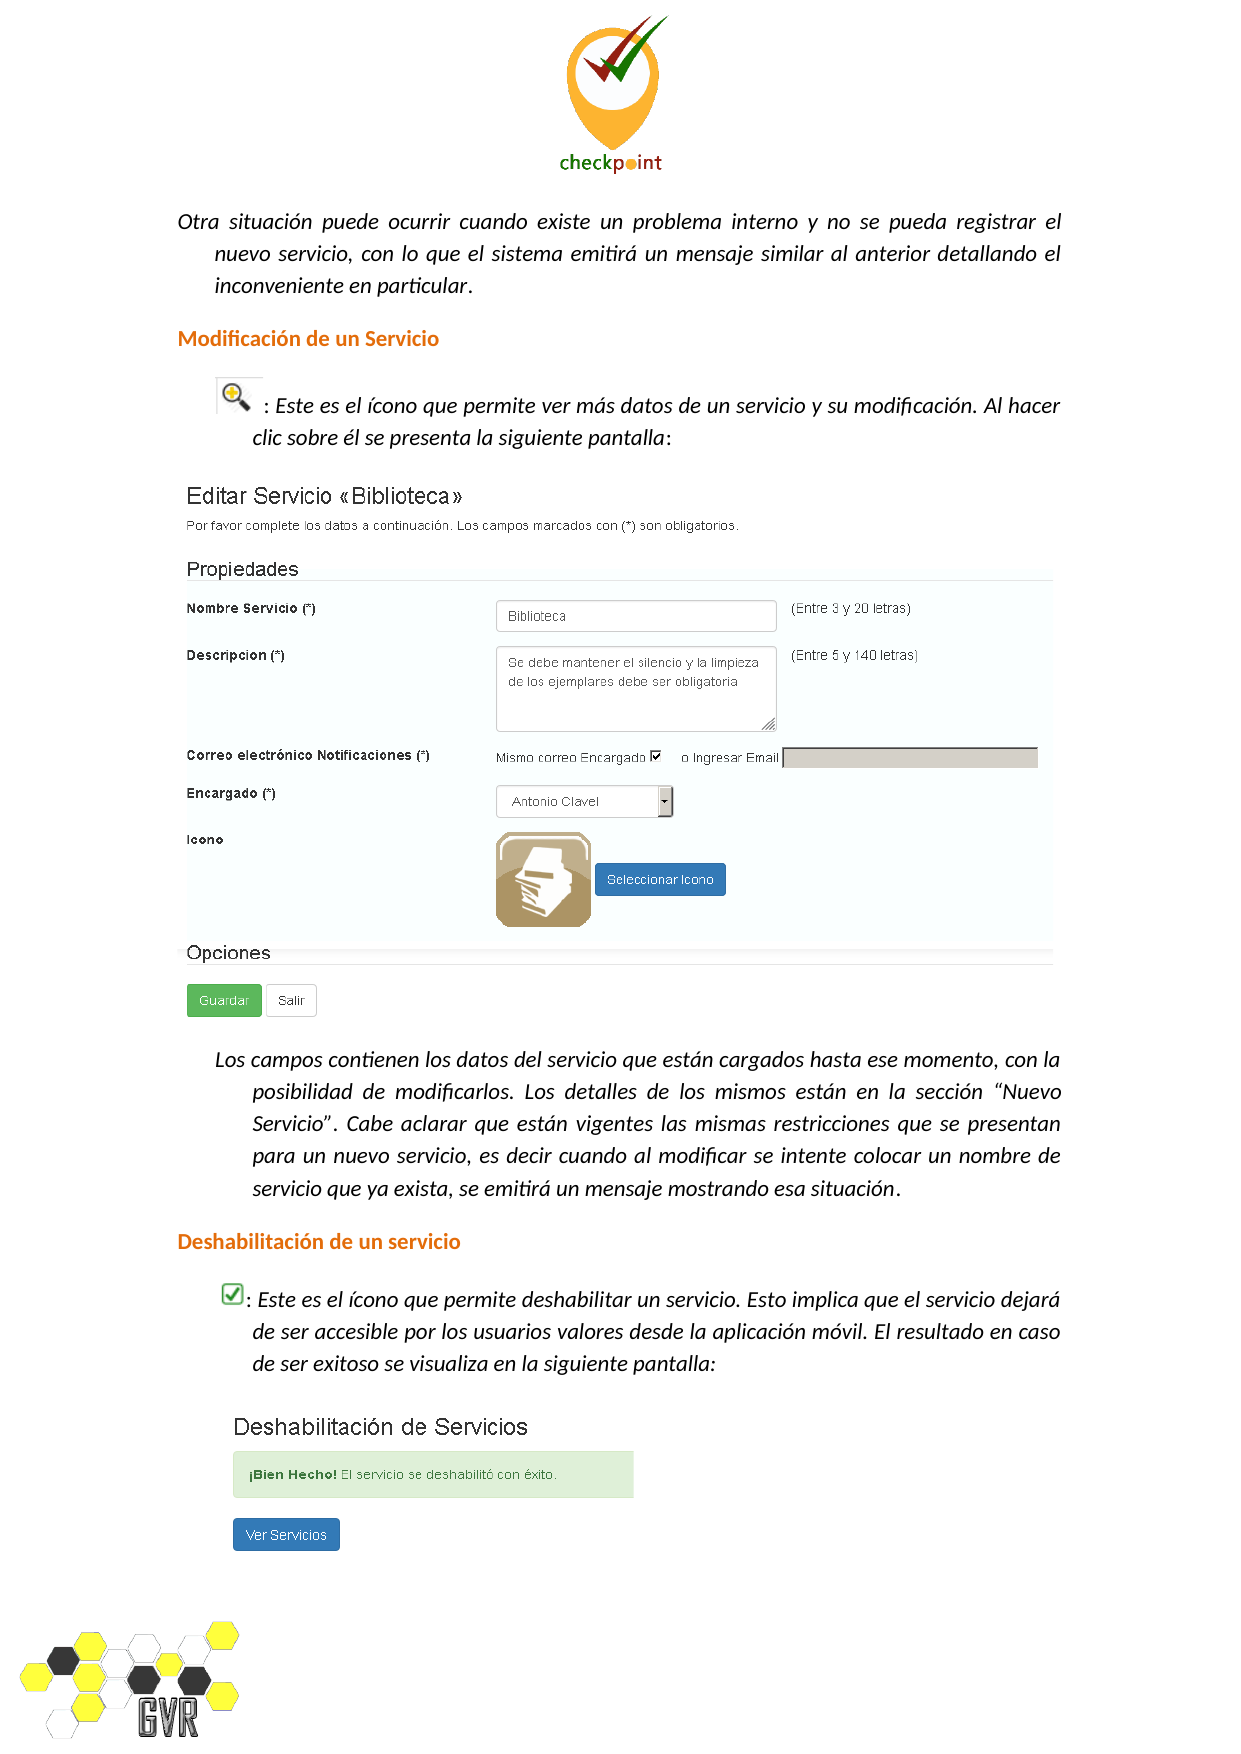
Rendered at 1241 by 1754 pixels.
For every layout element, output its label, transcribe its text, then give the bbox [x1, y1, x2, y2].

picture [215, 377, 264, 414]
text Modificación de un Servicio [177, 324, 1063, 352]
picture [215, 1402, 634, 1557]
picture [215, 1279, 246, 1308]
picture [550, 12, 676, 186]
text Otra situación puede ocurrir cuando existe un problema interno y no se pueda registrar el nuevo servicio, con lo que el sistema emitirá un mensaje similar al anterior detallando el inconveniente en particular. [177, 207, 1063, 299]
text : Este es el ícono que permite deshabilitar un servicio. Esto implica que el servicio dejará de ser accesible por los usuarios valores desde la aplicación móvil. El resultado en caso de ser exitoso se visualiza en la siguiente pantalla: [215, 1280, 1063, 1377]
text : Este es el ícono que permite ver más datos de un servicio y su modificación. Al hacer clic sobre él se presenta la siguiente pantalla: [215, 377, 1063, 451]
picture [12, 1620, 246, 1740]
text Deshabilitación de un servicio [177, 1227, 1063, 1255]
picture [177, 476, 1054, 1021]
text Los campos contienen los datos del servicio que están cargados hasta ese momento, con la posibilidad de modificarlos. Los detalles de los mismos están en la sección “Nuevo Servicio”. Cabe aclarar que están vigentes las mismas restricciones que se presentan para un nuevo servicio, es decir cuando al modificar se intente colocar un nombre de servicio que ya exista, se emitirá un mensaje mostrando esa situación. [215, 1045, 1063, 1202]
